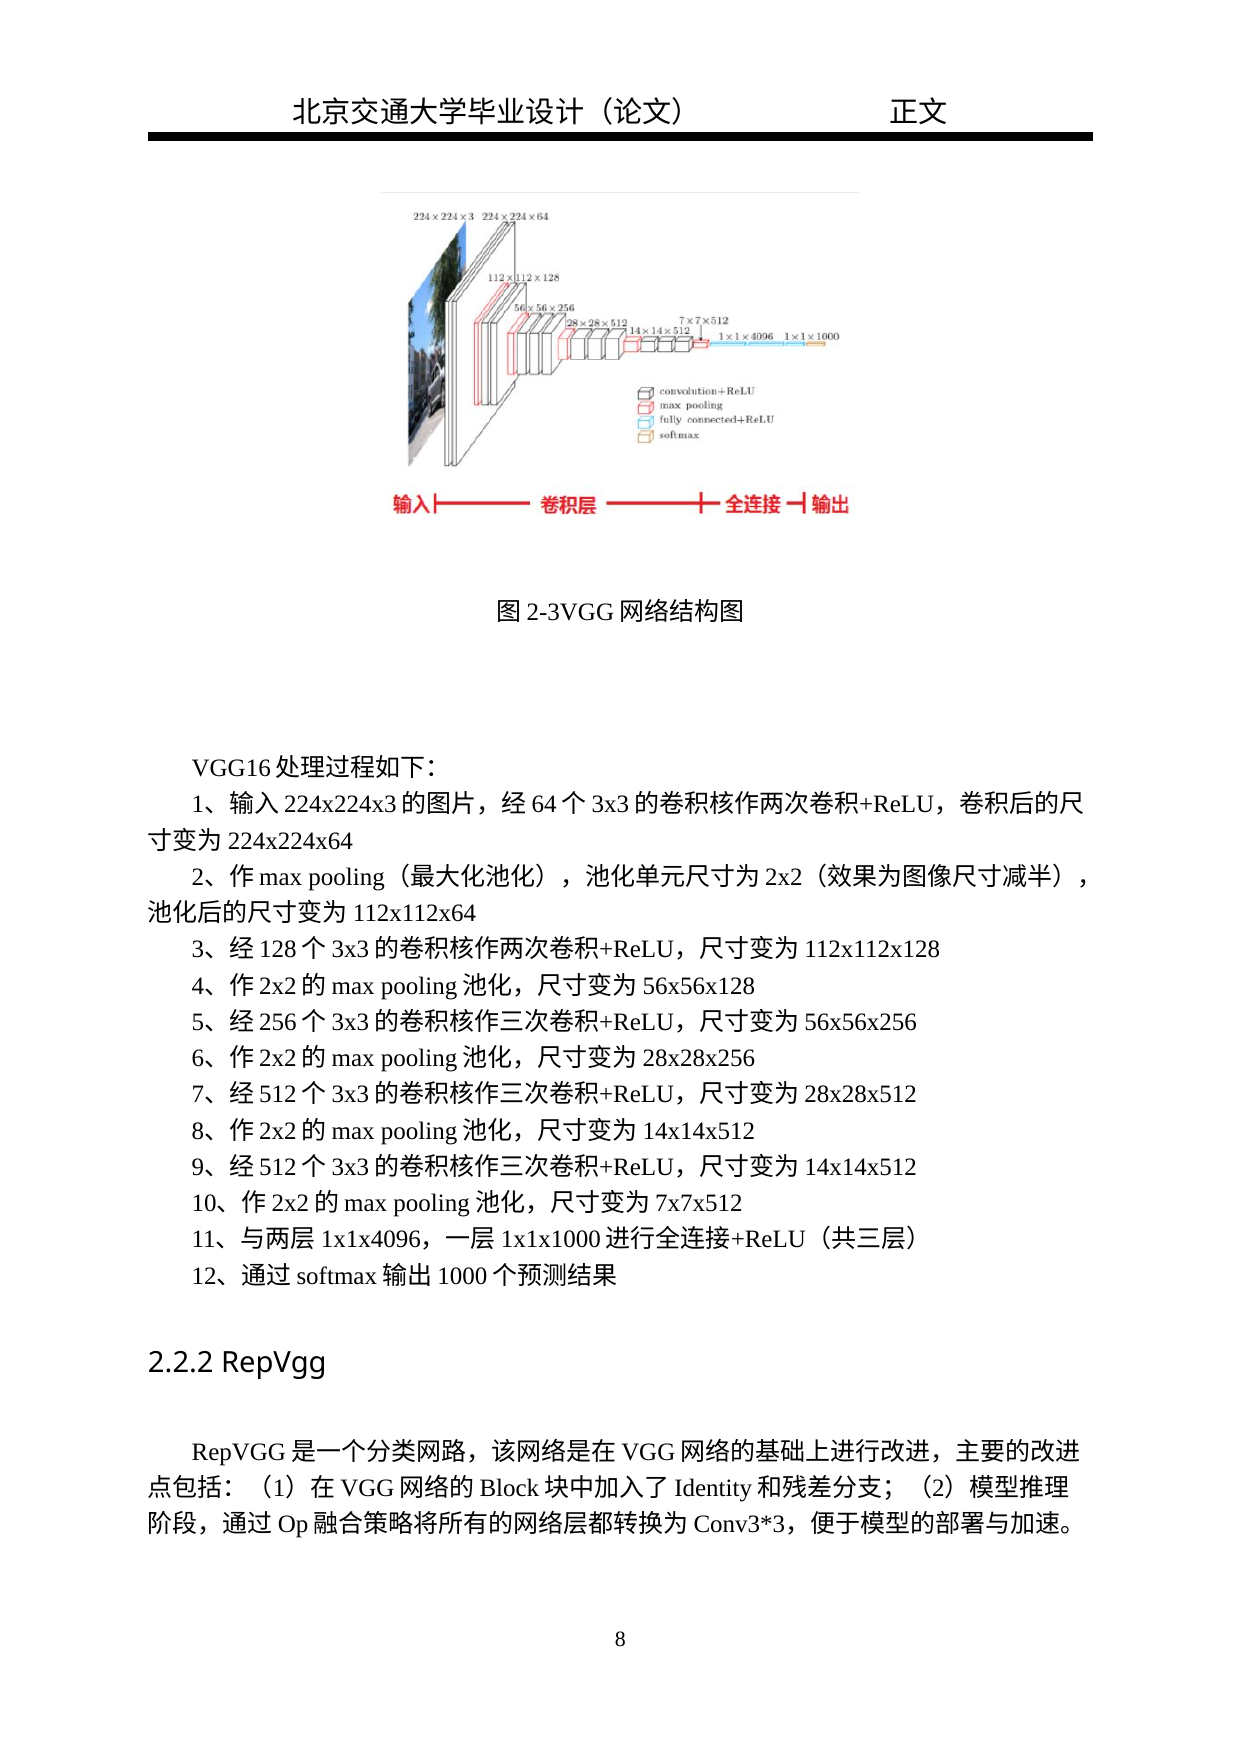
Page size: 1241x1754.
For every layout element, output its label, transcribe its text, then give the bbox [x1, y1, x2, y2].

picture [380, 192, 860, 542]
text 2.2.2 RepVgg [148, 1341, 1092, 1381]
text 图2-3VGG网络结构图 [148, 591, 1092, 628]
text VGG16处理过程如下： 1、输入224x224x3的图片，经64个3x3的卷积核作两次卷积+ReLU，卷积后的尺寸变为224x224x64 2、作max pooling（最大化池化），池化单元尺寸为2x2（效果为图像尺寸减半），池化后的尺寸变为112x112x64 3、经128个3x3的卷积核作两次卷积+ReLU，尺寸变为112x112x128 4、作2x2的max pooling池化，尺寸变为56x56x128 5、经256个3x3的卷积核作三次卷积+ReLU，尺寸变为56x56x256 6、作2x2的max pooling池化，尺寸变为28x28x256 7、经512个3x3的卷积核作三次卷积+ReLU，尺寸变为28x28x512 8、作2x2的max pooling池化，尺寸变为14x14x512 9、经512个3x3的卷积核作三次卷积+ReLU，尺寸变为14x14x512 10、作2x2的max pooling池化，尺寸变为7x7x512 11、与两层1x1x4096，一层1x1x1000进行全连接+ReLU（共三层） 12、通过softmax输出1000个预测结果 [148, 748, 1092, 1291]
text RepVGG是一个分类网路，该网络是在VGG网络的基础上进行改进，主要的改进点包括：（1）在VGG网络的Block块中加入了Identity和残差分支；（2）模型推理阶段，通过Op融合策略将所有的网络层都转换为Conv3*3，便于模型的部署与加速。 [148, 1431, 1092, 1540]
